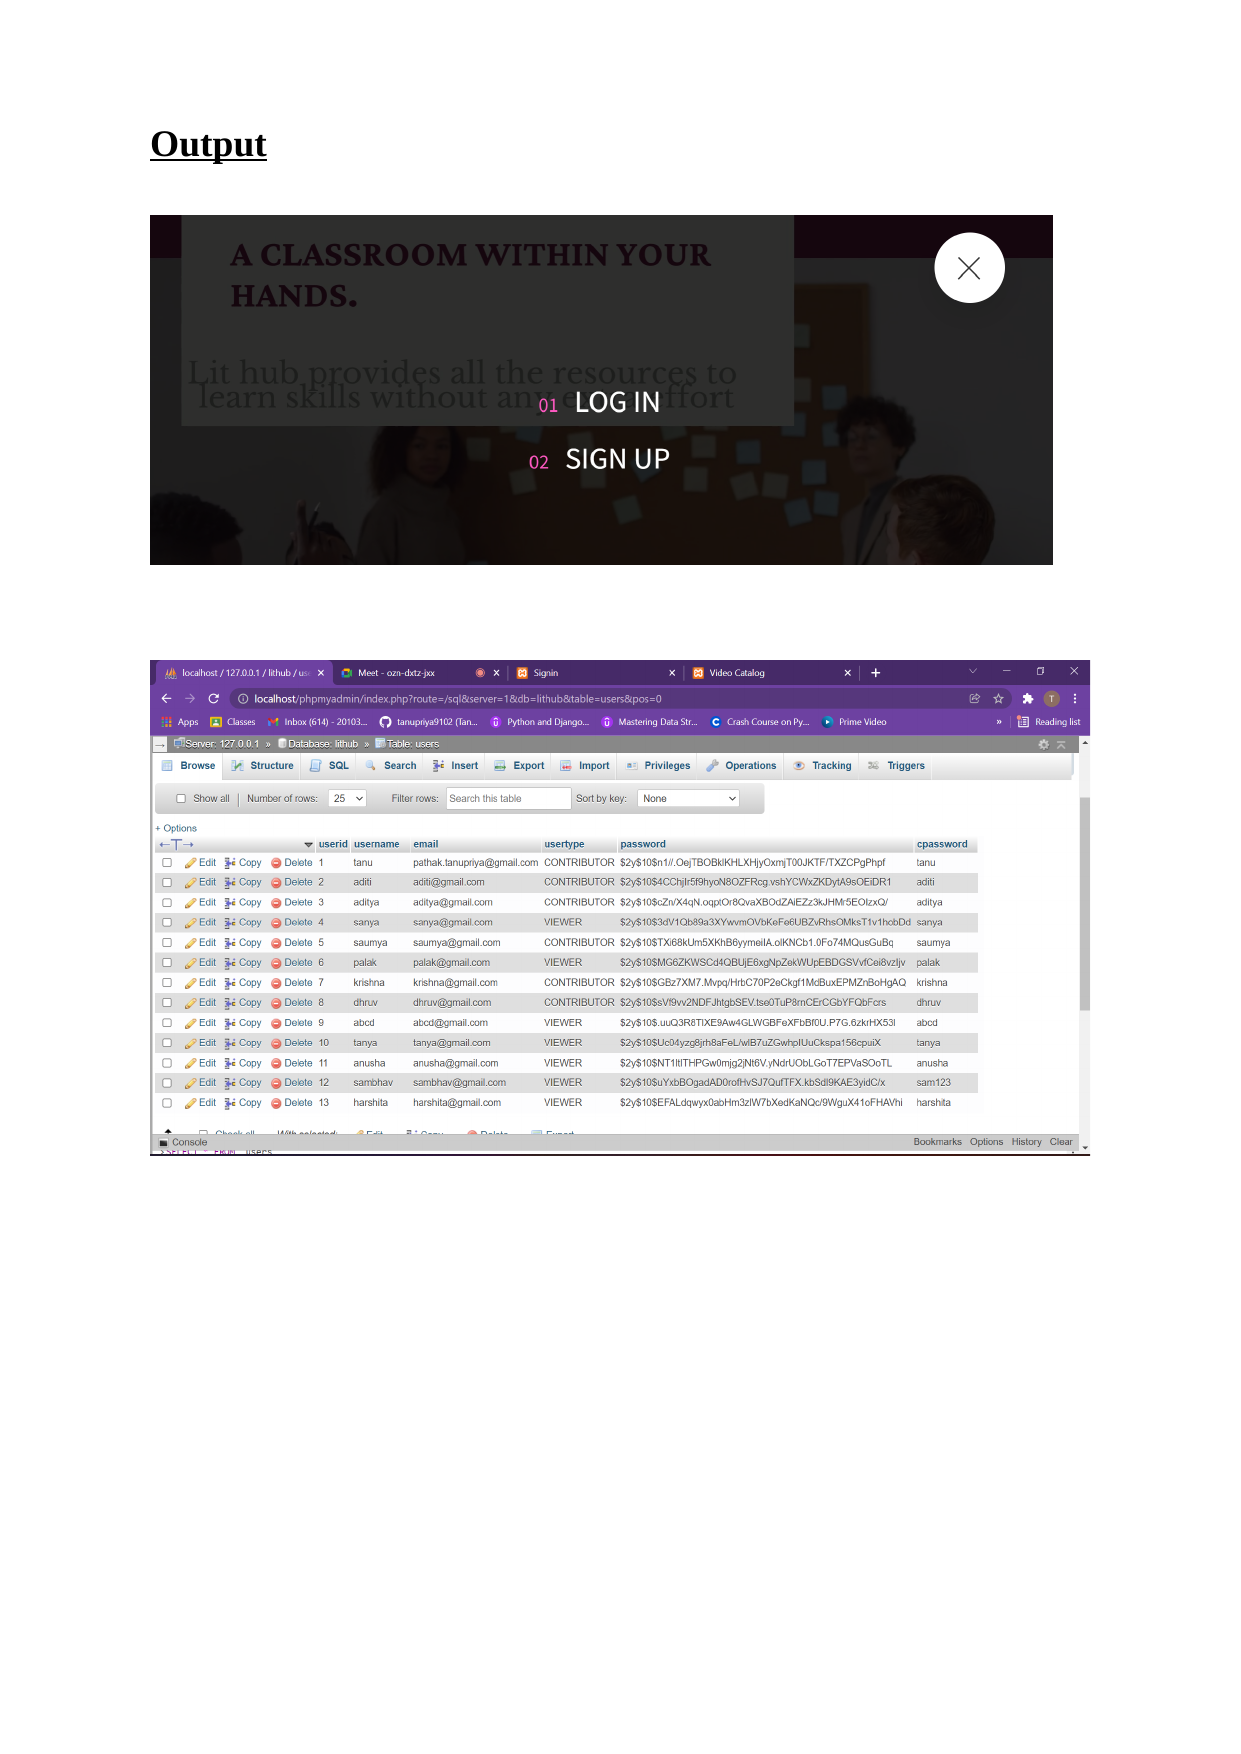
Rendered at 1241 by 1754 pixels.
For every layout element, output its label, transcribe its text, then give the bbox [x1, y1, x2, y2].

text Output [150, 122, 1028, 165]
picture [150, 660, 1091, 1156]
picture [150, 215, 1053, 565]
